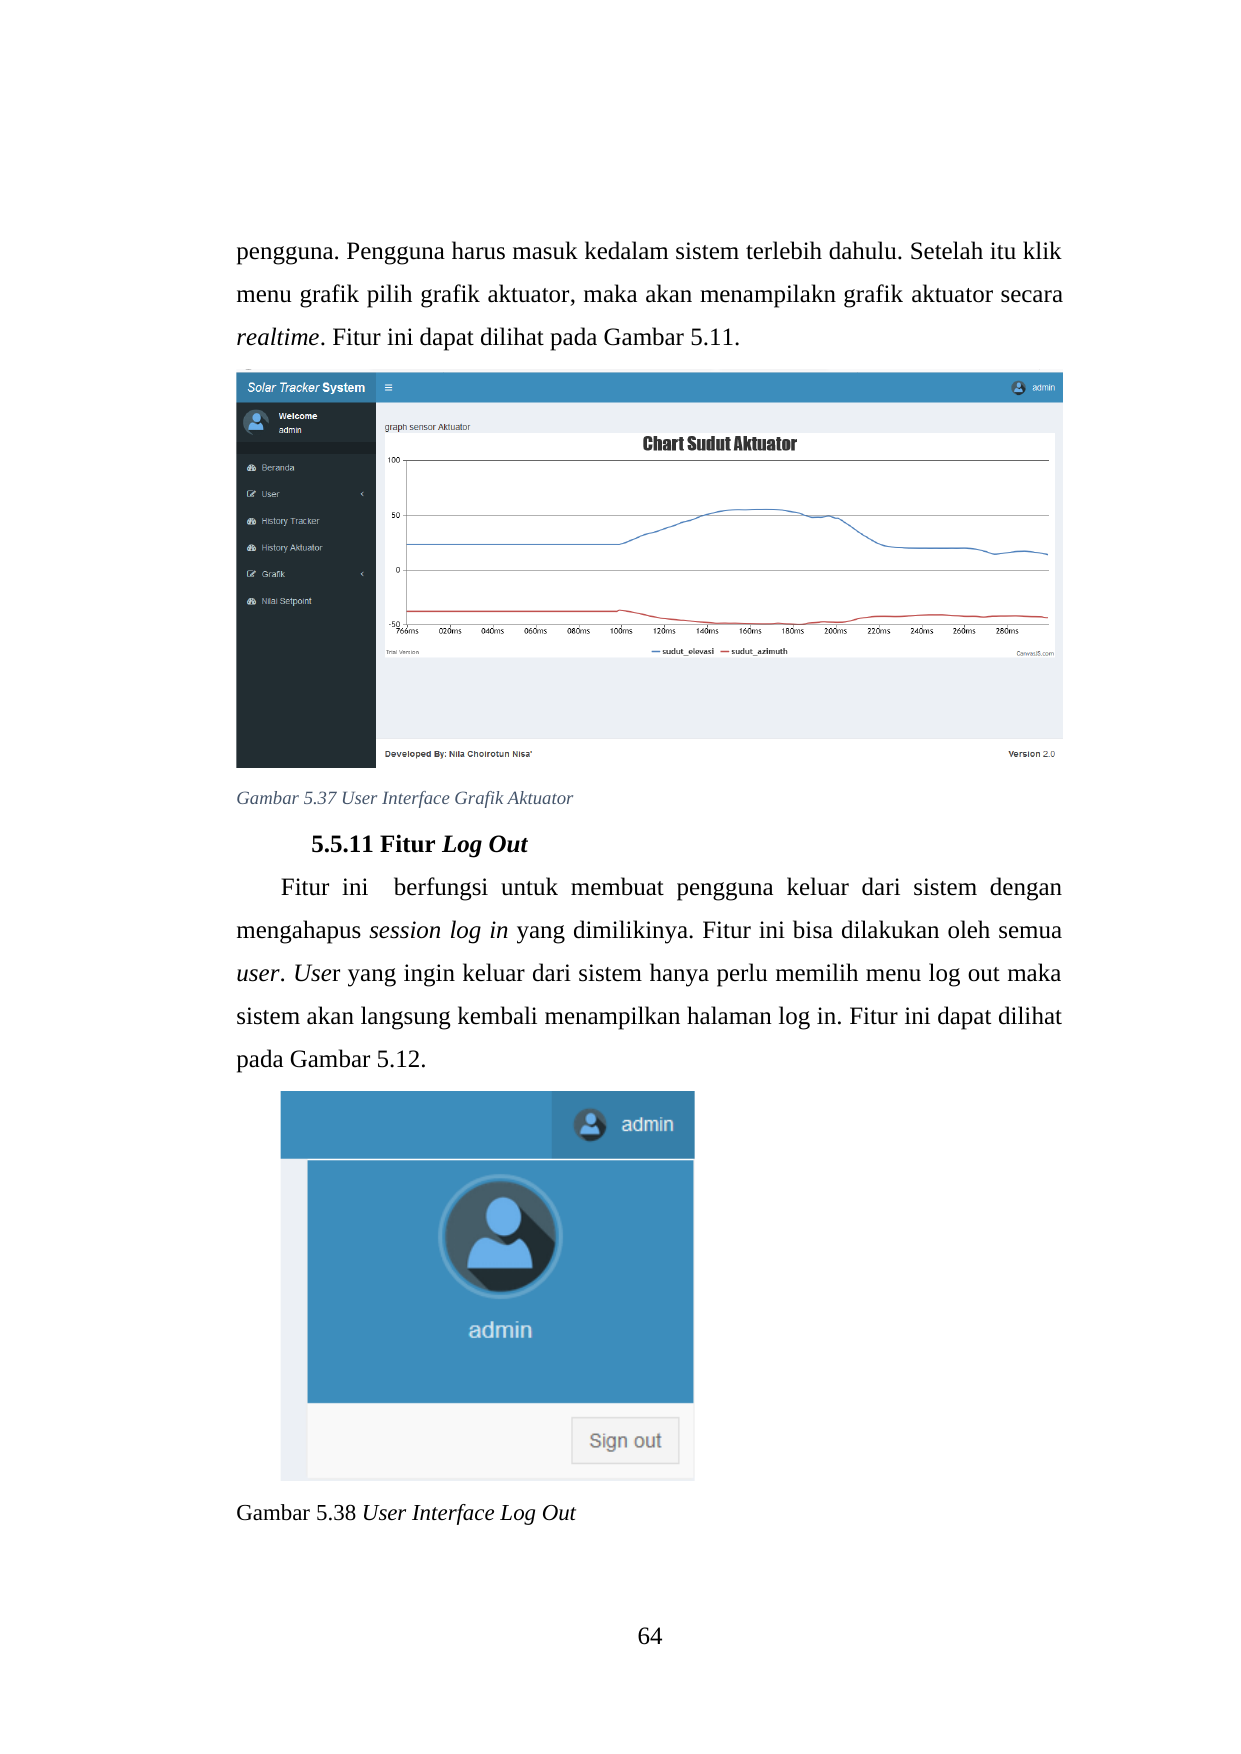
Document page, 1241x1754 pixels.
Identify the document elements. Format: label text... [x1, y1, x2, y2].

picture [236, 369, 1063, 768]
text Fitur ini berfungsi untuk membuat pengguna keluar dari sistem dengan mengahapus session log in yang dimilikinya. Fitur ini bisa dilakukan oleh semua user. User yang ingin keluar dari sistem hanya perlu memilih menu log out maka sistem akan langsung kembali menampilkan halaman log in. Fitur ini dapat dilihat pada Gambar 5.12. [236, 872, 1063, 1073]
subtitle Fitur Log Out [311, 829, 1063, 858]
text Gambar 5.22 User Interface Log Out [236, 1499, 1063, 1526]
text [236, 236, 1063, 351]
text Gambar . User Interface Grafik Aktuator [236, 787, 1063, 808]
picture [280, 1091, 695, 1481]
